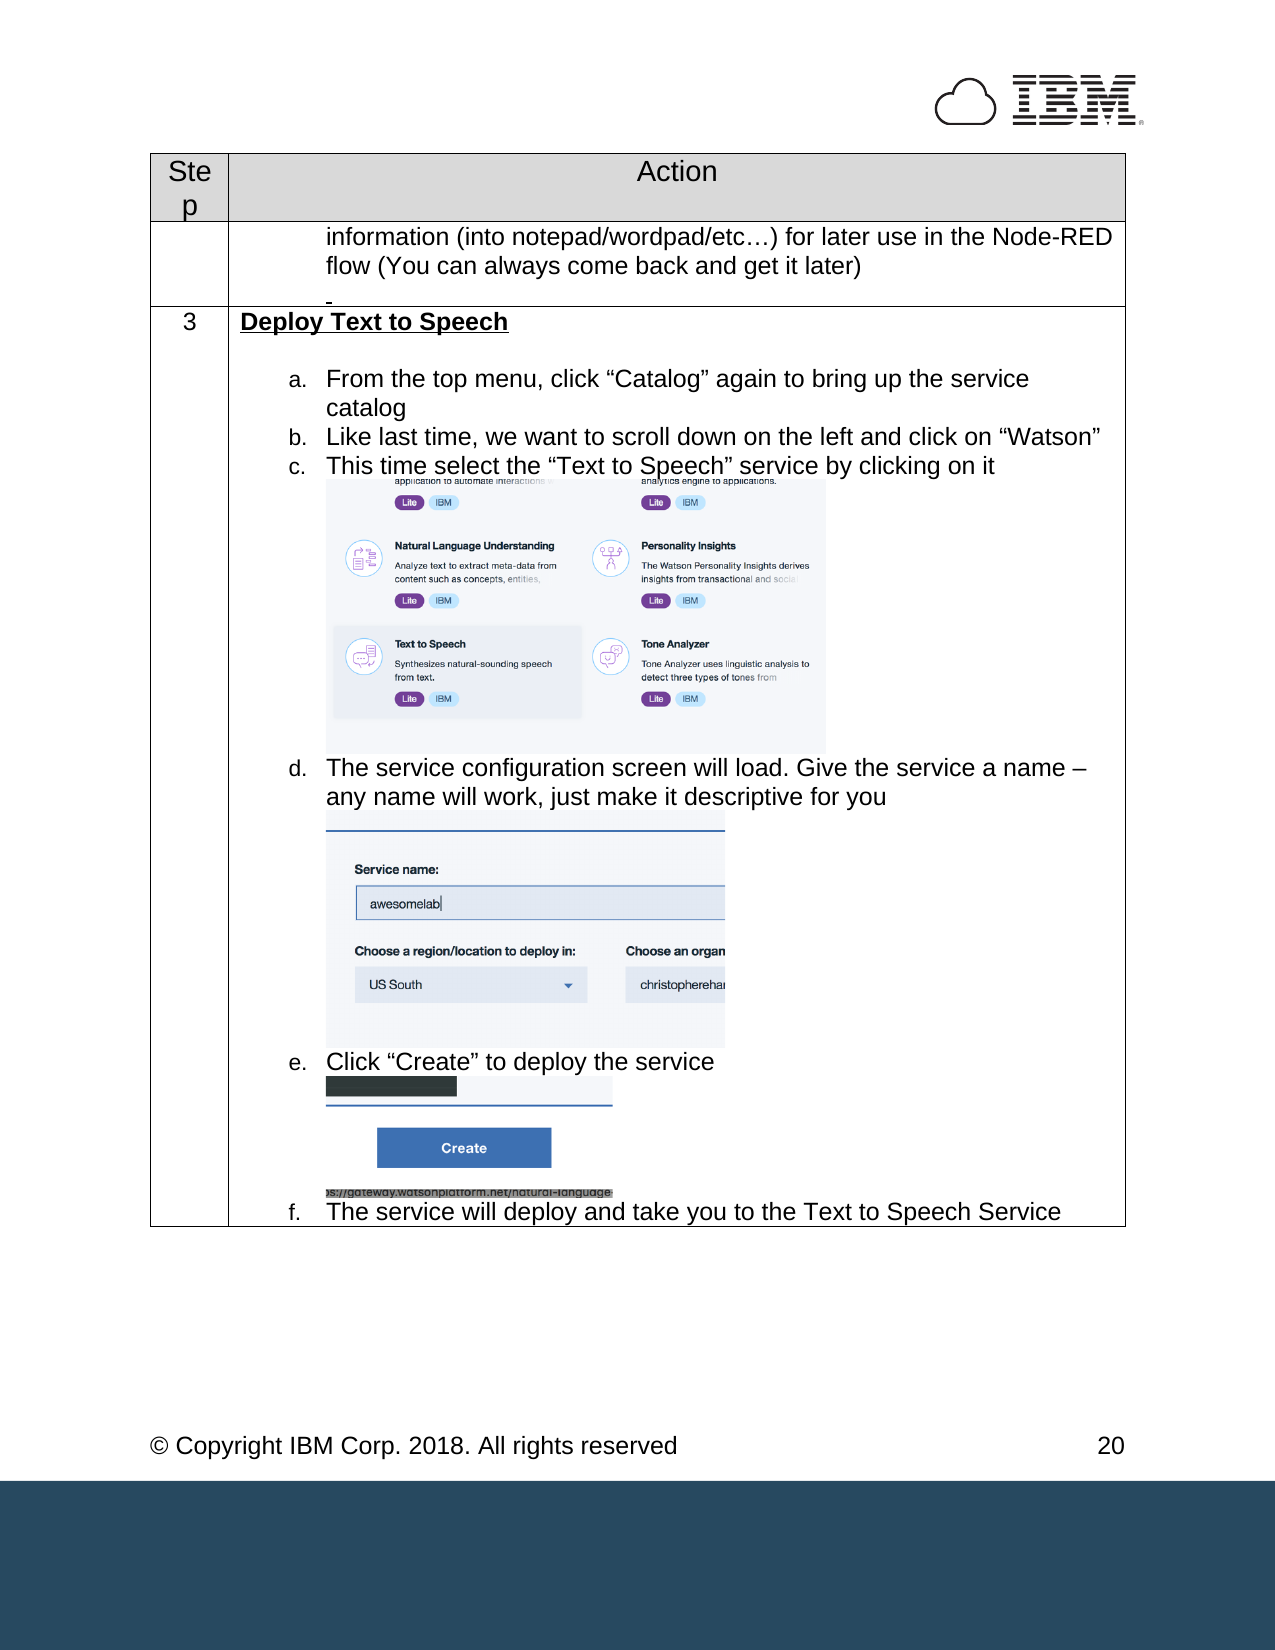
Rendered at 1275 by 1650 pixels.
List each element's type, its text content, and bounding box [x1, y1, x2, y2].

picture [325, 810, 726, 1048]
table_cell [229, 222, 1125, 306]
table_cell 2 [151, 222, 228, 306]
table_header Action [229, 154, 1125, 221]
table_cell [229, 307, 1125, 1226]
picture [1012, 75, 1144, 125]
table_cell 3 [151, 307, 228, 1226]
picture [325, 1076, 613, 1198]
picture [325, 479, 826, 754]
table_header Step [151, 154, 228, 221]
picture [932, 76, 999, 125]
